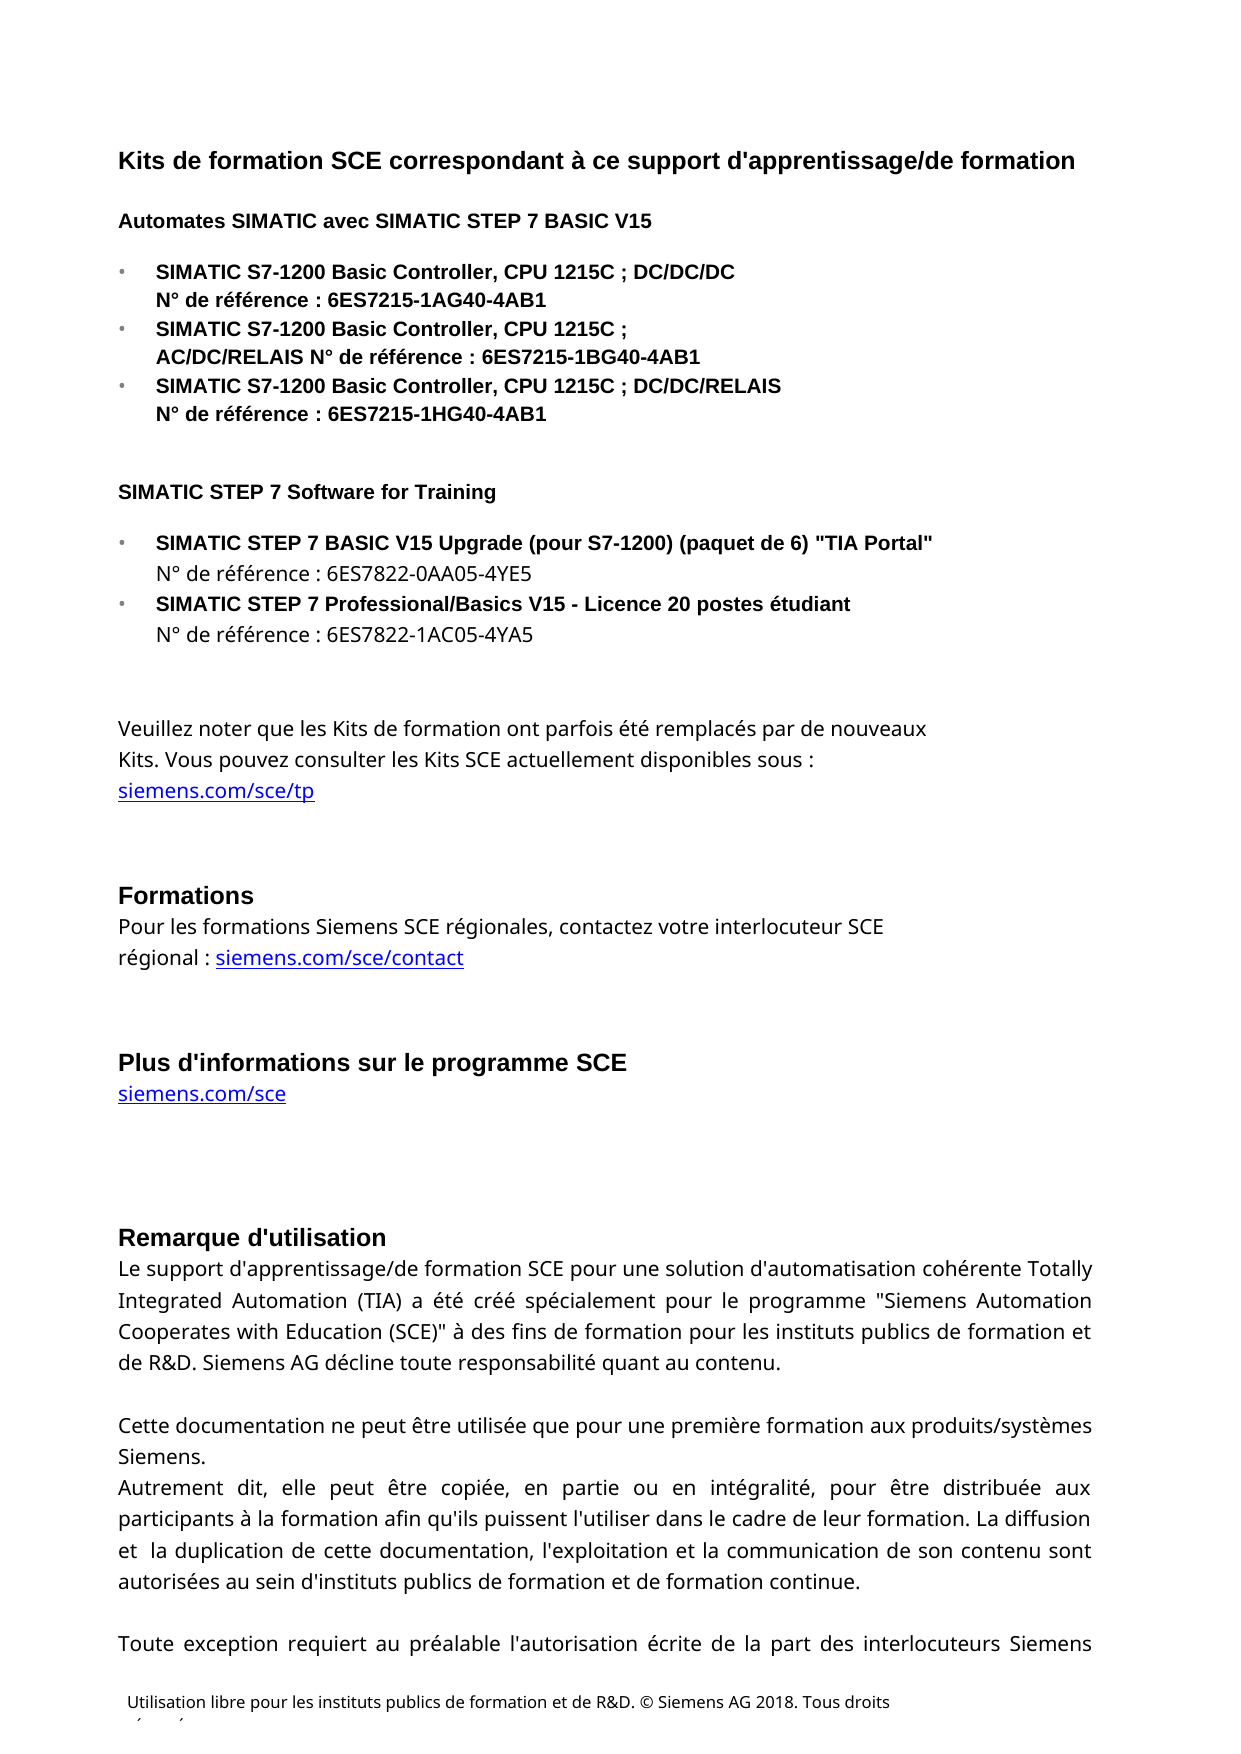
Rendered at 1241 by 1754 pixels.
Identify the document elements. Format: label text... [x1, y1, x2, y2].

subtitle Automates SIMATIC avec SIMATIC STEP 7 BASIC V15 [118, 209, 1161, 233]
text Le support d'apprentissage/de formation SCE pour une solution d'automatisation cohérente Totally Integrated Automation (TIA) a été créé spécialement pour le programme "Siemens Automation Cooperates with Education (SCE)" à des fins de formation pour les instituts publics de formation et de R&D. Siemens AG décline toute responsabilité quant au contenu. [118, 1254, 1092, 1377]
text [118, 1629, 1093, 1658]
text Remarque d'utilisation [118, 1223, 1161, 1252]
text N° de référence : 6ES7822-1AC05-4YA5 [156, 621, 1161, 649]
subtitle SIMATIC S7-1200 Basic Controller, CPU 1215C ; DC/DC/DC N° de référence : 6ES7215-1AG40-4AB1 [118, 257, 736, 312]
text Veuillez noter que les Kits de formation ont parfois été remplacés par de nouveaux Kits. Vous pouvez consulter les Kits SCE actuellement disponibles sous : siemens.com/sce/tp [118, 714, 950, 805]
subtitle SIMATIC STEP 7 Professional/Basics V15 - Licence 20 postes étudiant [118, 589, 1161, 618]
text Kits de formation SCE correspondant à ce support d'apprentissage/de formation [118, 146, 1161, 175]
subtitle SIMATIC S7-1200 Basic Controller, CPU 1215C ; AC/DC/RELAIS N° de référence : 6ES7215-1BG40-4AB1 [118, 314, 782, 369]
text siemens.com/sce [118, 1079, 1161, 1107]
subtitle SIMATIC STEP 7 BASIC V15 Upgrade (pour S7-1200) (paquet de 6) "TIA Portal" [118, 528, 1161, 556]
text Plus d'informations sur le programme SCE [118, 1047, 1161, 1076]
text Cette documentation ne peut être utilisée que pour une première formation aux produits/systèmes Siemens. [118, 1411, 1093, 1471]
text Pour les formations Siemens SCE régionales, contactez votre interlocuteur SCE régional : siemens.com/sce/contact [118, 912, 950, 972]
text N° de référence : 6ES7822-0AA05-4YE5 [156, 559, 1161, 587]
text Formations [118, 881, 1161, 909]
subtitle SIMATIC S7-1200 Basic Controller, CPU 1215C ; DC/DC/RELAIS N° de référence : 6ES7215-1HG40-4AB1 [118, 371, 782, 426]
text Autrement dit, elle peut être copiée, en partie ou en intégralité, pour être distribuée aux participants à la formation afin qu'ils puissent l'utiliser dans le cadre de leur formation. La diffusion et la duplication de cette documentation, l'exploitation et la communication de son contenu sont autorisées au sein d'instituts publics de formation et de formation continue. [118, 1473, 1093, 1596]
subtitle SIMATIC STEP 7 Software for Training [118, 480, 1161, 504]
